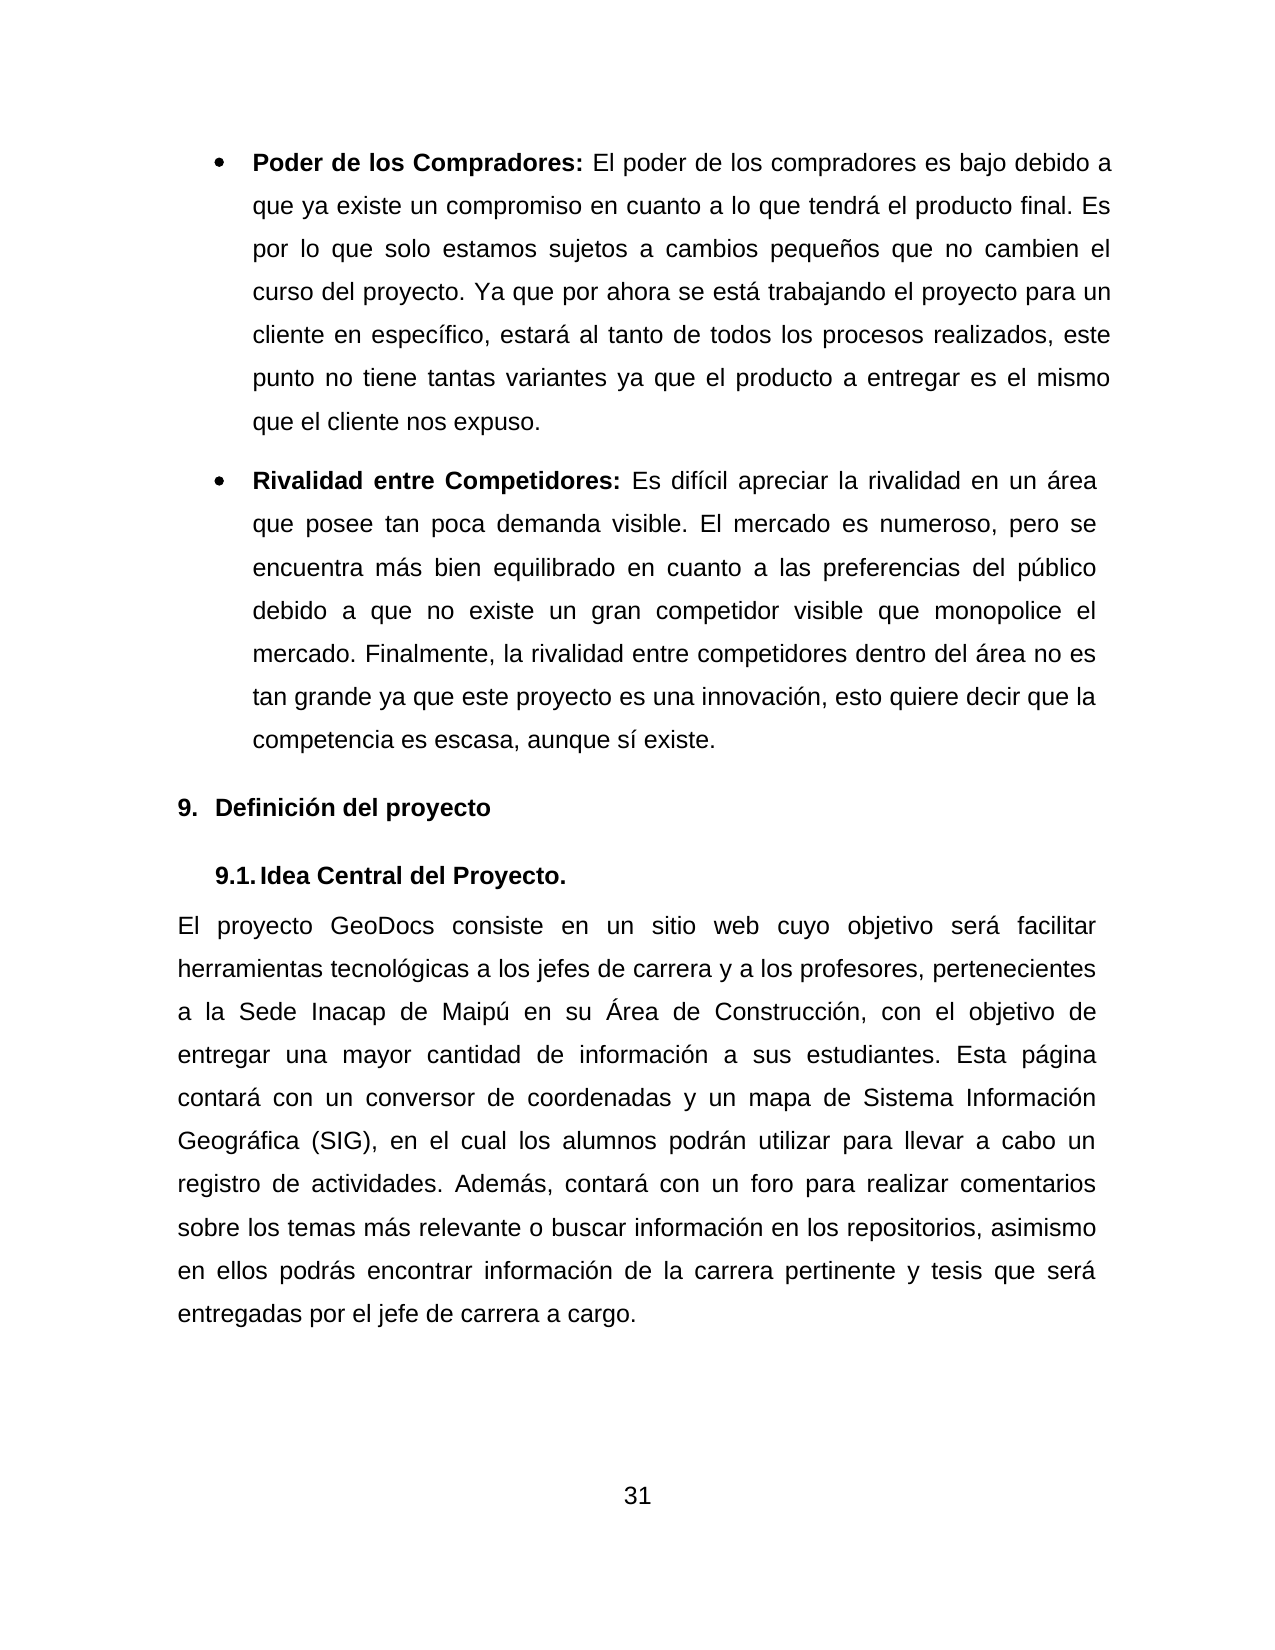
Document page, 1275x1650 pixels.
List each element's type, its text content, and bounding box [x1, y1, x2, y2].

subtitle Definición del proyecto [177, 793, 1098, 822]
text El proyecto GeoDocs consiste en un sitio web cuyo objetivo será facilitar herramientas tecnológicas a los jefes de carrera y a los profesores, pertenecientes a la Sede Inacap de Maipú en su Área de Construcción, con el objetivo de entregar una mayor cantidad de información a sus estudiantes. Esta página contará con un conversor de coordenadas y un mapa de Sistema Información Geográfica (SIG), en el cual los alumnos podrán utilizar para llevar a cabo un registro de actividades. Además, contará con un foro para realizar comentarios sobre los temas más relevante o buscar información en los repositorios, asimismo en ellos podrás encontrar información de la carrera pertinente y tesis que será entregadas por el jefe de carrera a cargo. [177, 911, 1098, 1328]
list Poder de los Compradores: El poder de los compradores es bajo debido a que ya existe un compromiso en cuanto a lo que tendrá el producto final. Es por lo que solo estamos sujetos a cambios pequeños que no cambien el curso del proyecto. Ya que por ahora se está trabajando el proyecto para un cliente en específico, estará al tanto de todos los procesos realizados, este punto no tiene tantas variantes ya que el producto a entregar es el mismo que el cliente nos expuso. [215, 148, 1113, 435]
list Rivalidad entre Competidores: Es difícil apreciar la rivalidad en un área que posee tan poca demanda visible. El mercado es numeroso, pero se encuentra más bien equilibrado en cuanto a las preferencias del público debido a que no existe un gran competidor visible que monopolice el mercado. Finalmente, la rivalidad entre competidores dentro del área no es tan grande ya que este proyecto es una innovación, esto quiere decir que la competencia es escasa, aunque sí existe. [215, 466, 1098, 754]
subtitle Idea Central del Proyecto. [215, 861, 1098, 890]
